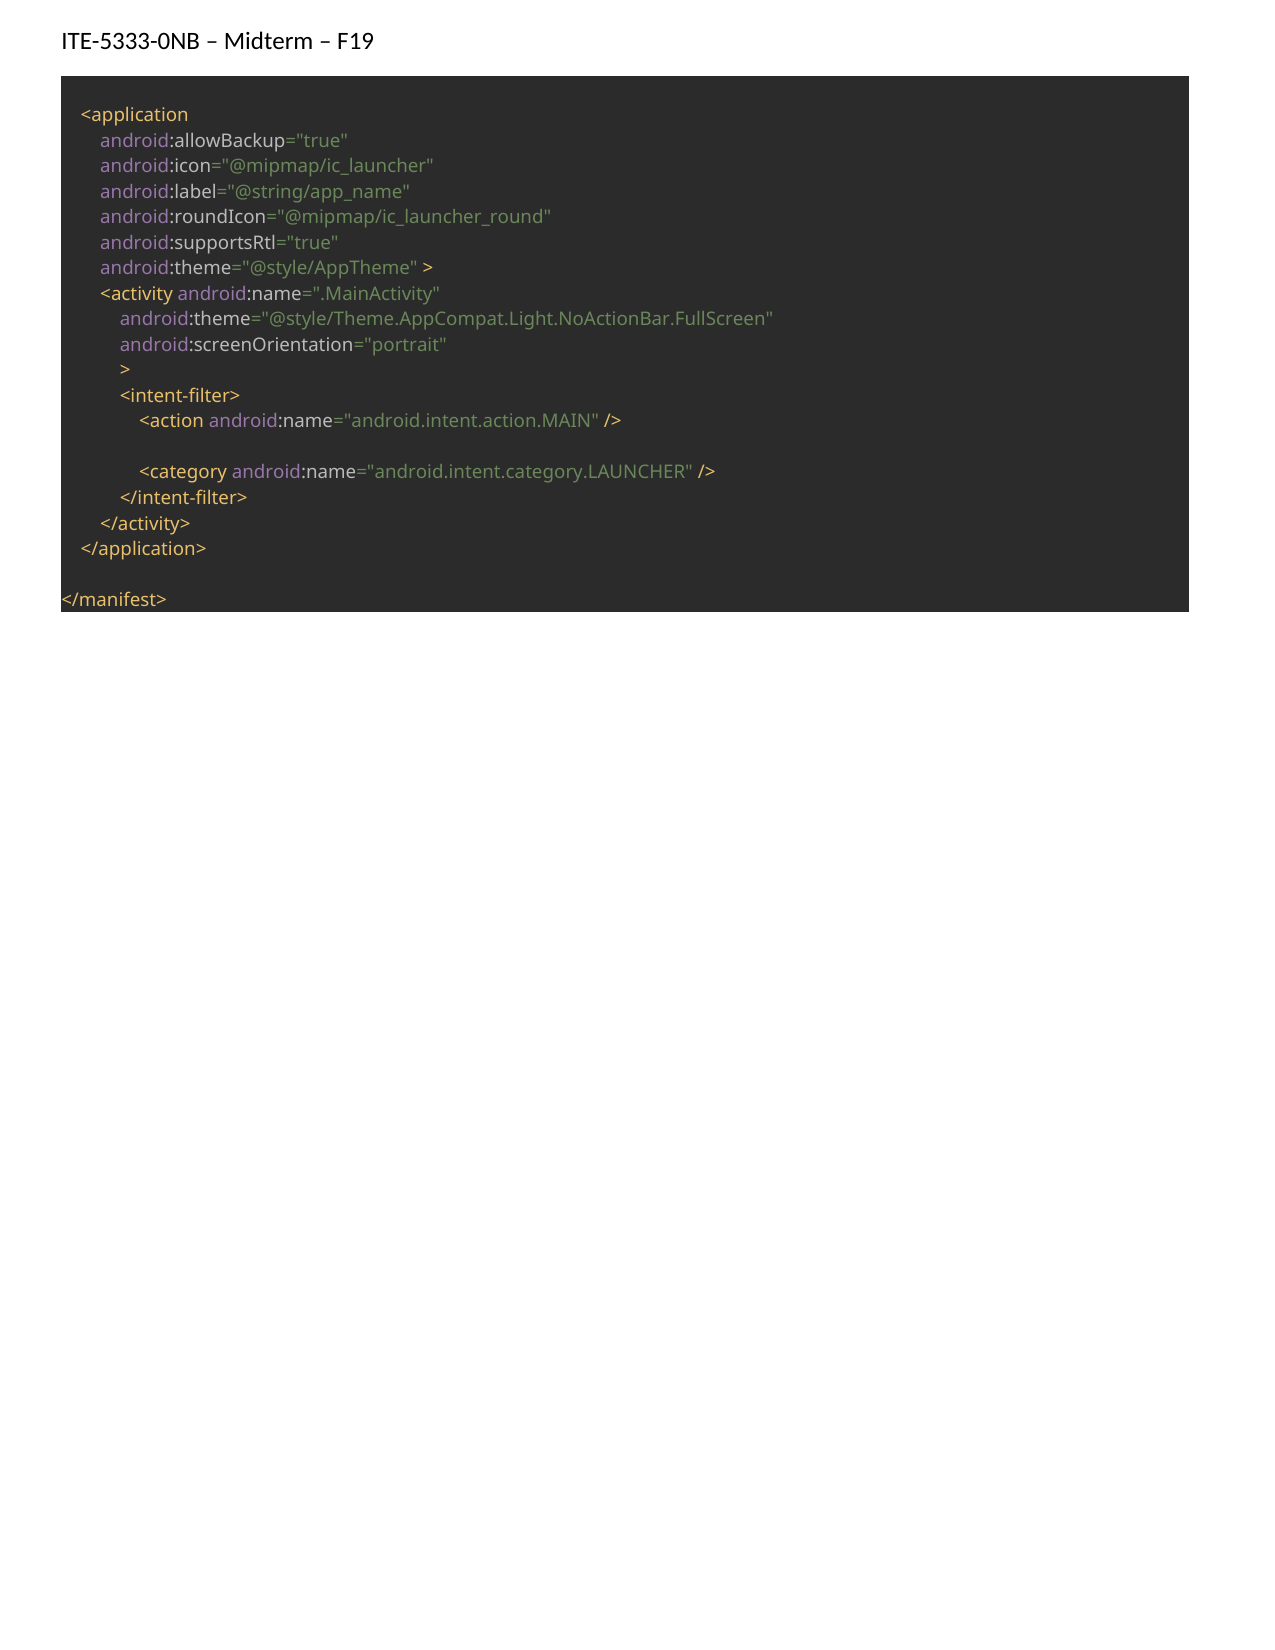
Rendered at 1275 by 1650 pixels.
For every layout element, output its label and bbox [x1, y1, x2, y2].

text [61, 76, 1189, 612]
